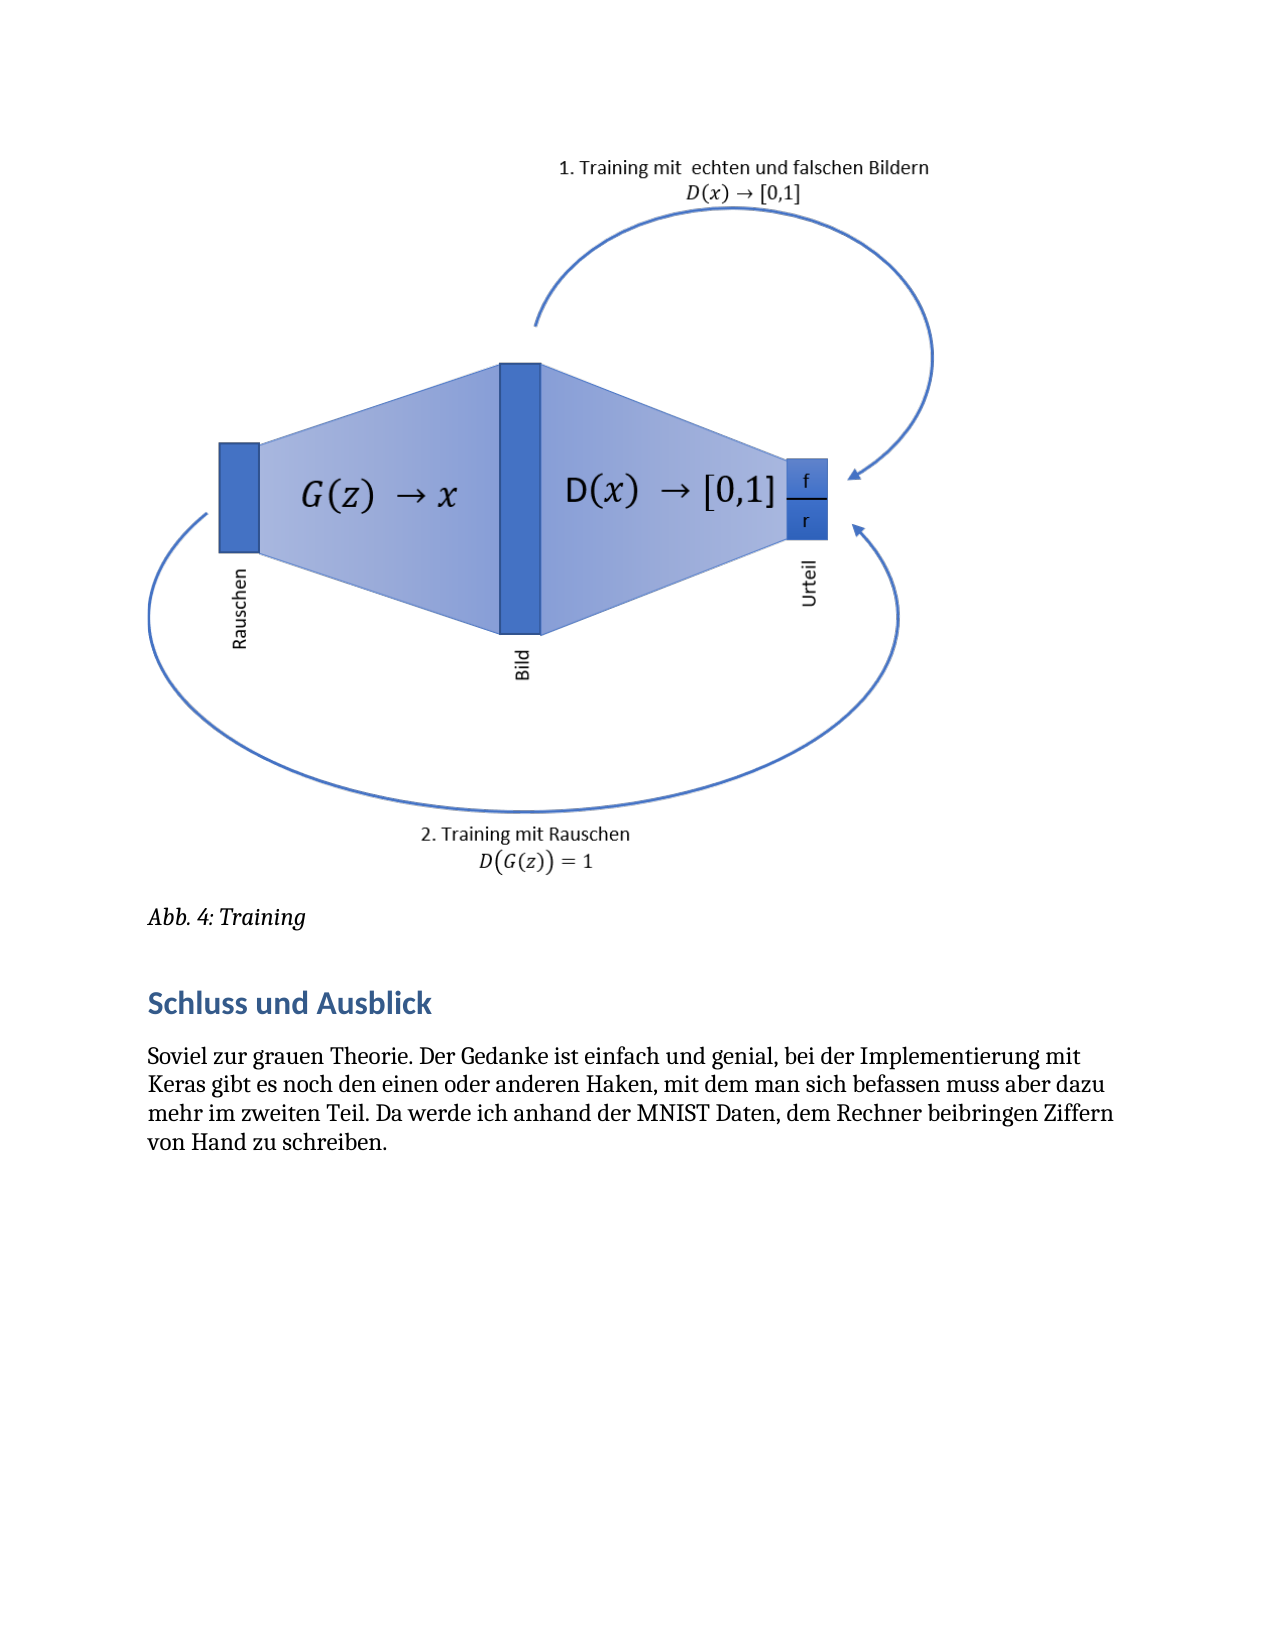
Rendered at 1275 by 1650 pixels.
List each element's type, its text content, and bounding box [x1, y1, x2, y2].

text Soviel zur grauen Theorie. Der Gedanke ist einfach und genial, bei der Implementierung mit Keras gibt es noch den einen oder anderen Haken, mit dem man sich befassen muss aber dazu mehr im zweiten Teil. Da werde ich anhand der MNIST Daten, dem Rechner beibringen Ziffern von Hand zu schreiben. [148, 1042, 1127, 1157]
text Abb. 4: Training [148, 903, 1127, 932]
picture [147, 147, 953, 883]
subtitle Schluss und Ausblick [148, 982, 1127, 1023]
